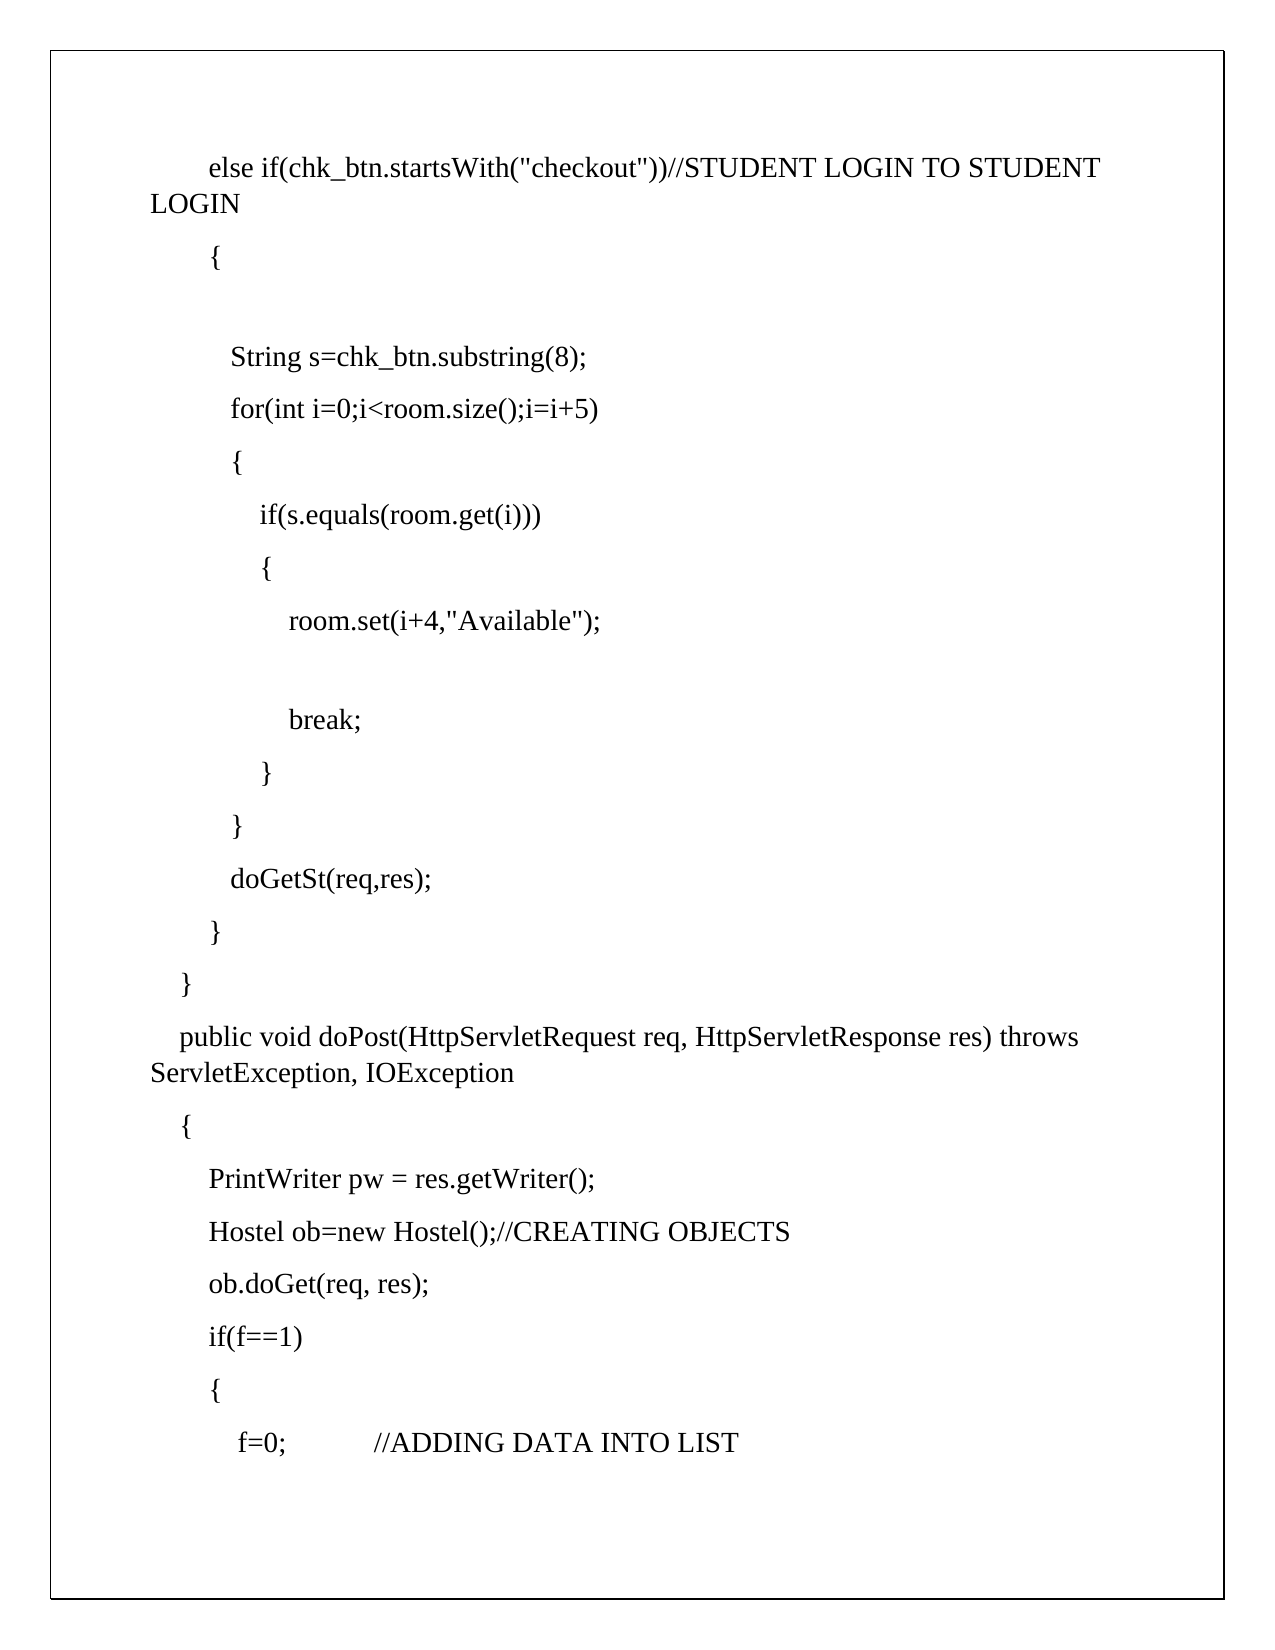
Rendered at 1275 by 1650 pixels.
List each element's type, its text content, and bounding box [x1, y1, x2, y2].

text String s=chk_btn.substring(8); [150, 339, 1124, 372]
text { [150, 1372, 1124, 1406]
text room.set(i+4,"Available"); [150, 603, 1124, 636]
text { [150, 550, 1124, 583]
text ob.doGet(req, res); [150, 1267, 1124, 1300]
text if(f==1) [150, 1319, 1124, 1353]
text } [150, 914, 1124, 947]
text } [150, 755, 1124, 789]
text f=0; //ADDING DATA INTO LIST [150, 1425, 1124, 1459]
text { [150, 239, 1124, 272]
text Hostel ob=new Hostel();//CREATING OBJECTS [150, 1214, 1124, 1247]
text PrintWriter pw = res.getWriter(); [150, 1161, 1124, 1194]
text for(int i=0;i<room.size();i=i+5) [150, 391, 1124, 425]
text } [150, 808, 1124, 842]
text else if(chk_btn.startsWith("checkout"))//STUDENT LOGIN TO STUDENT LOGIN [150, 150, 1124, 220]
text if(s.equals(room.get(i))) [150, 497, 1124, 531]
text break; [150, 702, 1124, 736]
text { [150, 444, 1124, 478]
text doGetSt(req,res); [150, 861, 1124, 894]
text } [150, 966, 1124, 1000]
text public void doPost(HttpServletRequest req, HttpServletResponse res) throws ServletException, IOException [150, 1019, 1124, 1089]
text { [150, 1108, 1124, 1142]
